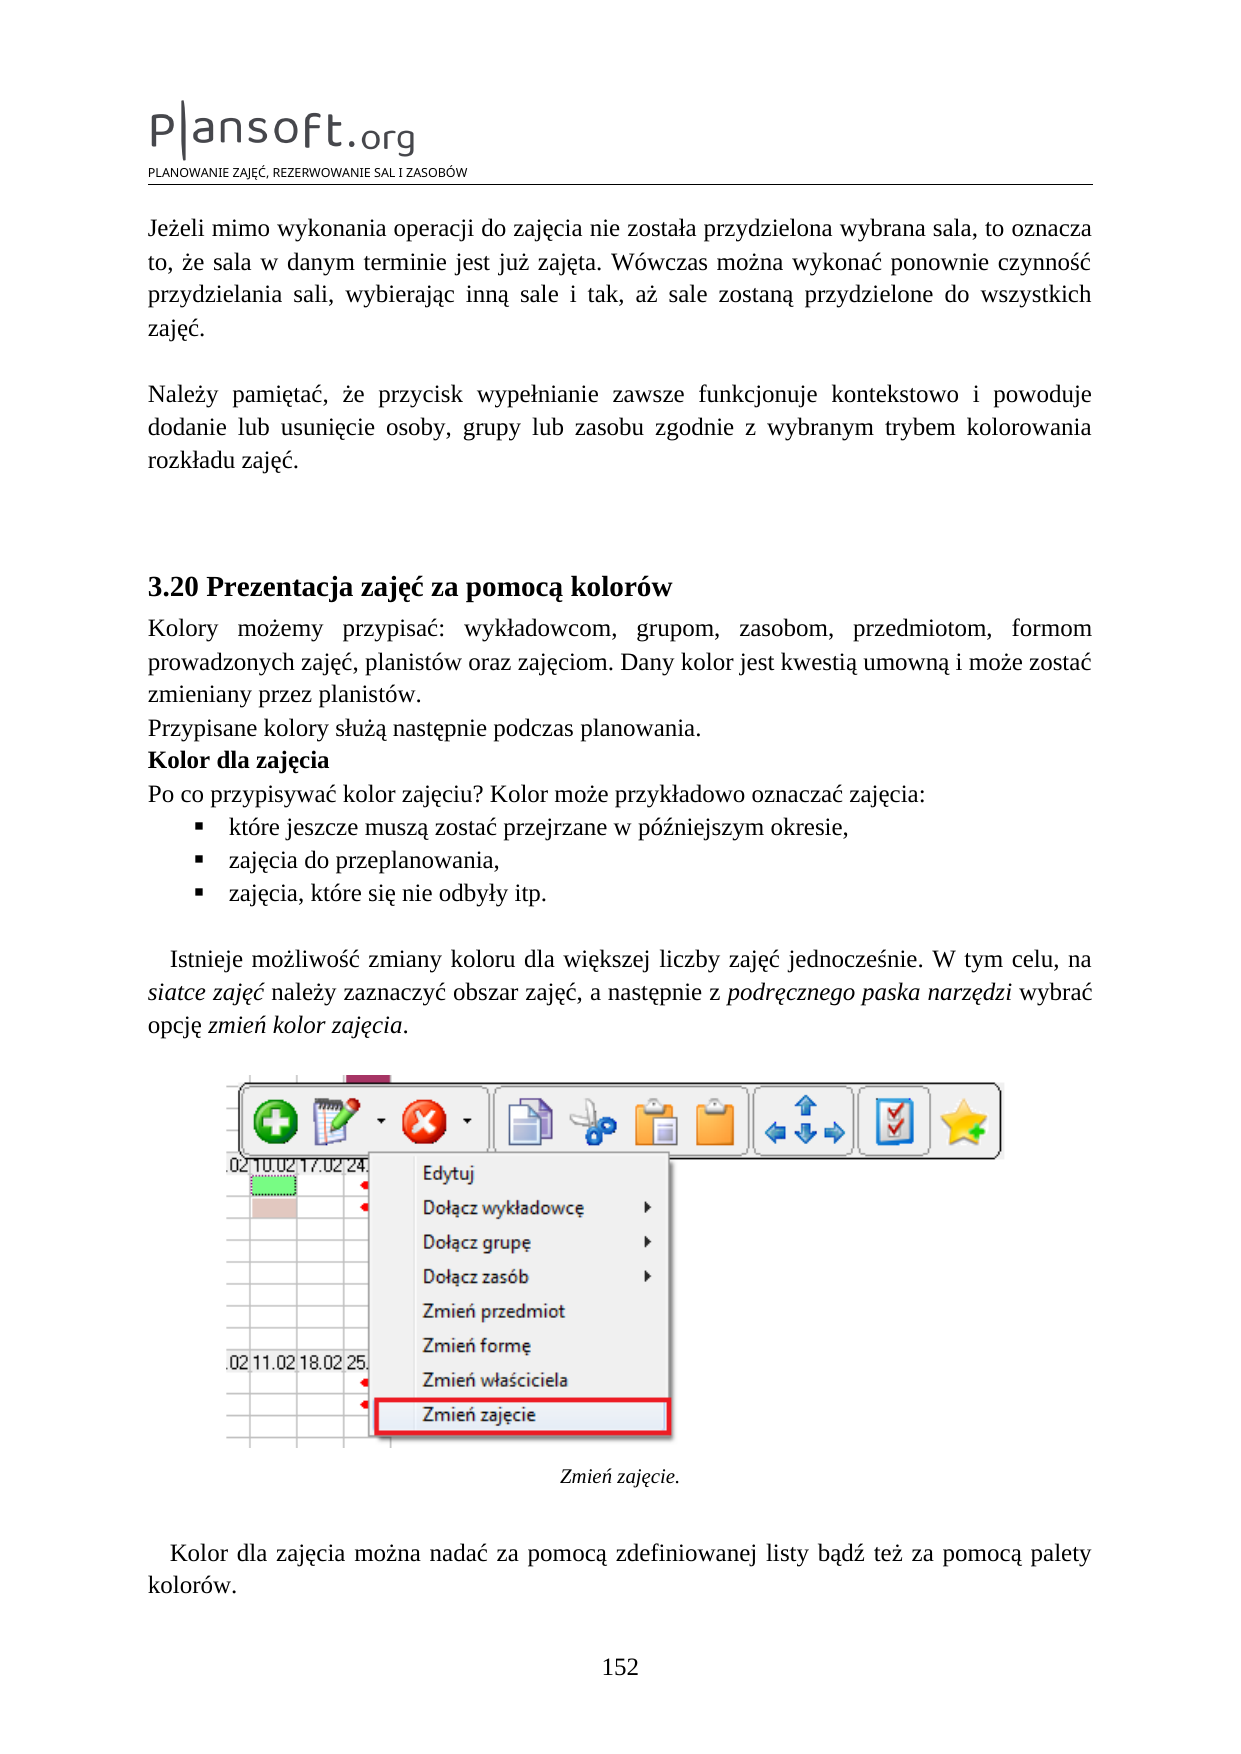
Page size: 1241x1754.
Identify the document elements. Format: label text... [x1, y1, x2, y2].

picture [147, 73, 418, 165]
text Należy pamiętać, że przycisk wypełnianie zawsze funkcjonuje kontekstowo i powoduje dodanie lub usunięcie osoby, grupy lub zasobu zgodnie z wybranym trybem kolorowania rozkładu zajęć. [148, 379, 1093, 473]
text Jeżeli mimo wykonania operacji do zajęcia nie została przydzielona wybrana sala, to oznacza to, że sala w danym terminie jest już zajęta. Wówczas można wykonać ponownie czynność przydzielania sali, wybierając inną sale i tak, aż sale zostaną przydzielone do wszystkich zajęć. [148, 213, 1093, 341]
text Kolor dla zajęcia można nadać za pomocą zdefiniowanej listy bądź też za pomocą palety kolorów. [148, 1538, 1093, 1599]
text Kolory możemy przypisać: wykładowcom, grupom, zasobom, przedmiotom, formom prowadzonych zajęć, planistów oraz zajęciom. Dany kolor jest kwestią umowną i może zostać zmieniany przez planistów. [148, 613, 1093, 708]
subtitle Prezentacja zajęć za pomocą kolorów [148, 569, 1093, 602]
text Zmień zajęcie. [148, 1464, 1093, 1488]
text Przypisane kolory służą następnie podczas planowania. [148, 713, 1093, 741]
list zajęcia do przeplanowania, [193, 845, 1093, 873]
list które jeszcze muszą zostać przejrzane w późniejszym okresie, [193, 812, 1093, 840]
text Po co przypisywać kolor zajęciu? Kolor może przykładowo oznaczać zajęcia: [148, 779, 1093, 807]
list zajęcia, które się nie odbyły itp. [193, 878, 1093, 906]
text Kolor dla zajęcia [148, 746, 1093, 774]
picture [226, 1075, 1014, 1448]
text Istnieje możliwość zmiany koloru dla większej liczby zajęć jednocześnie. W tym celu, na siatce zajęć należy zaznaczyć obszar zajęć, a następnie z podręcznego paska narzędzi wybrać opcję zmień kolor zajęcia. [148, 944, 1093, 1038]
